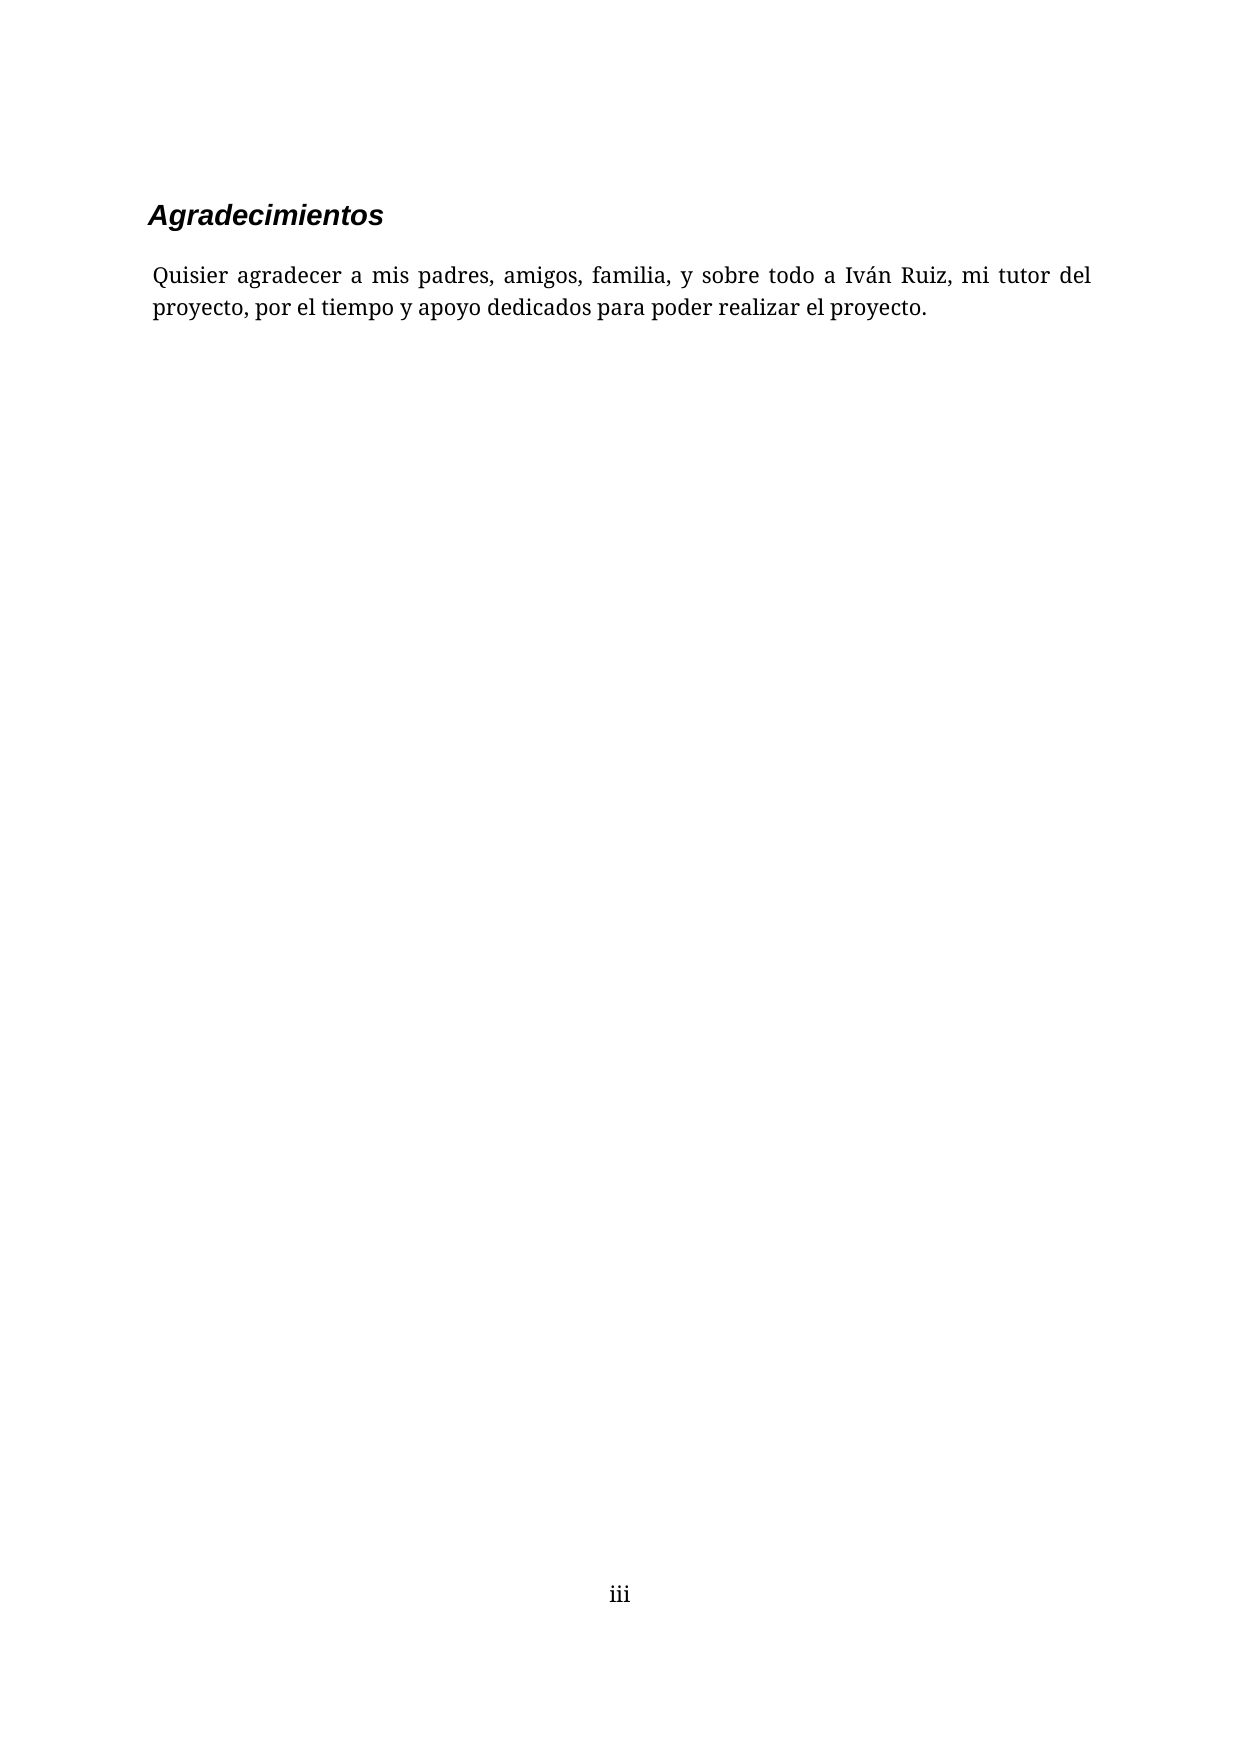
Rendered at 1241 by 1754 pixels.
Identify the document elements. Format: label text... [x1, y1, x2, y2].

text Agradecimientos [148, 198, 1105, 232]
text Quisier agradecer a mis padres, amigos, familia, y sobre todo a Iván Ruiz, mi tutor del proyecto, por el tiempo y apoyo dedicados para poder realizar el proyecto. [152, 260, 1093, 322]
